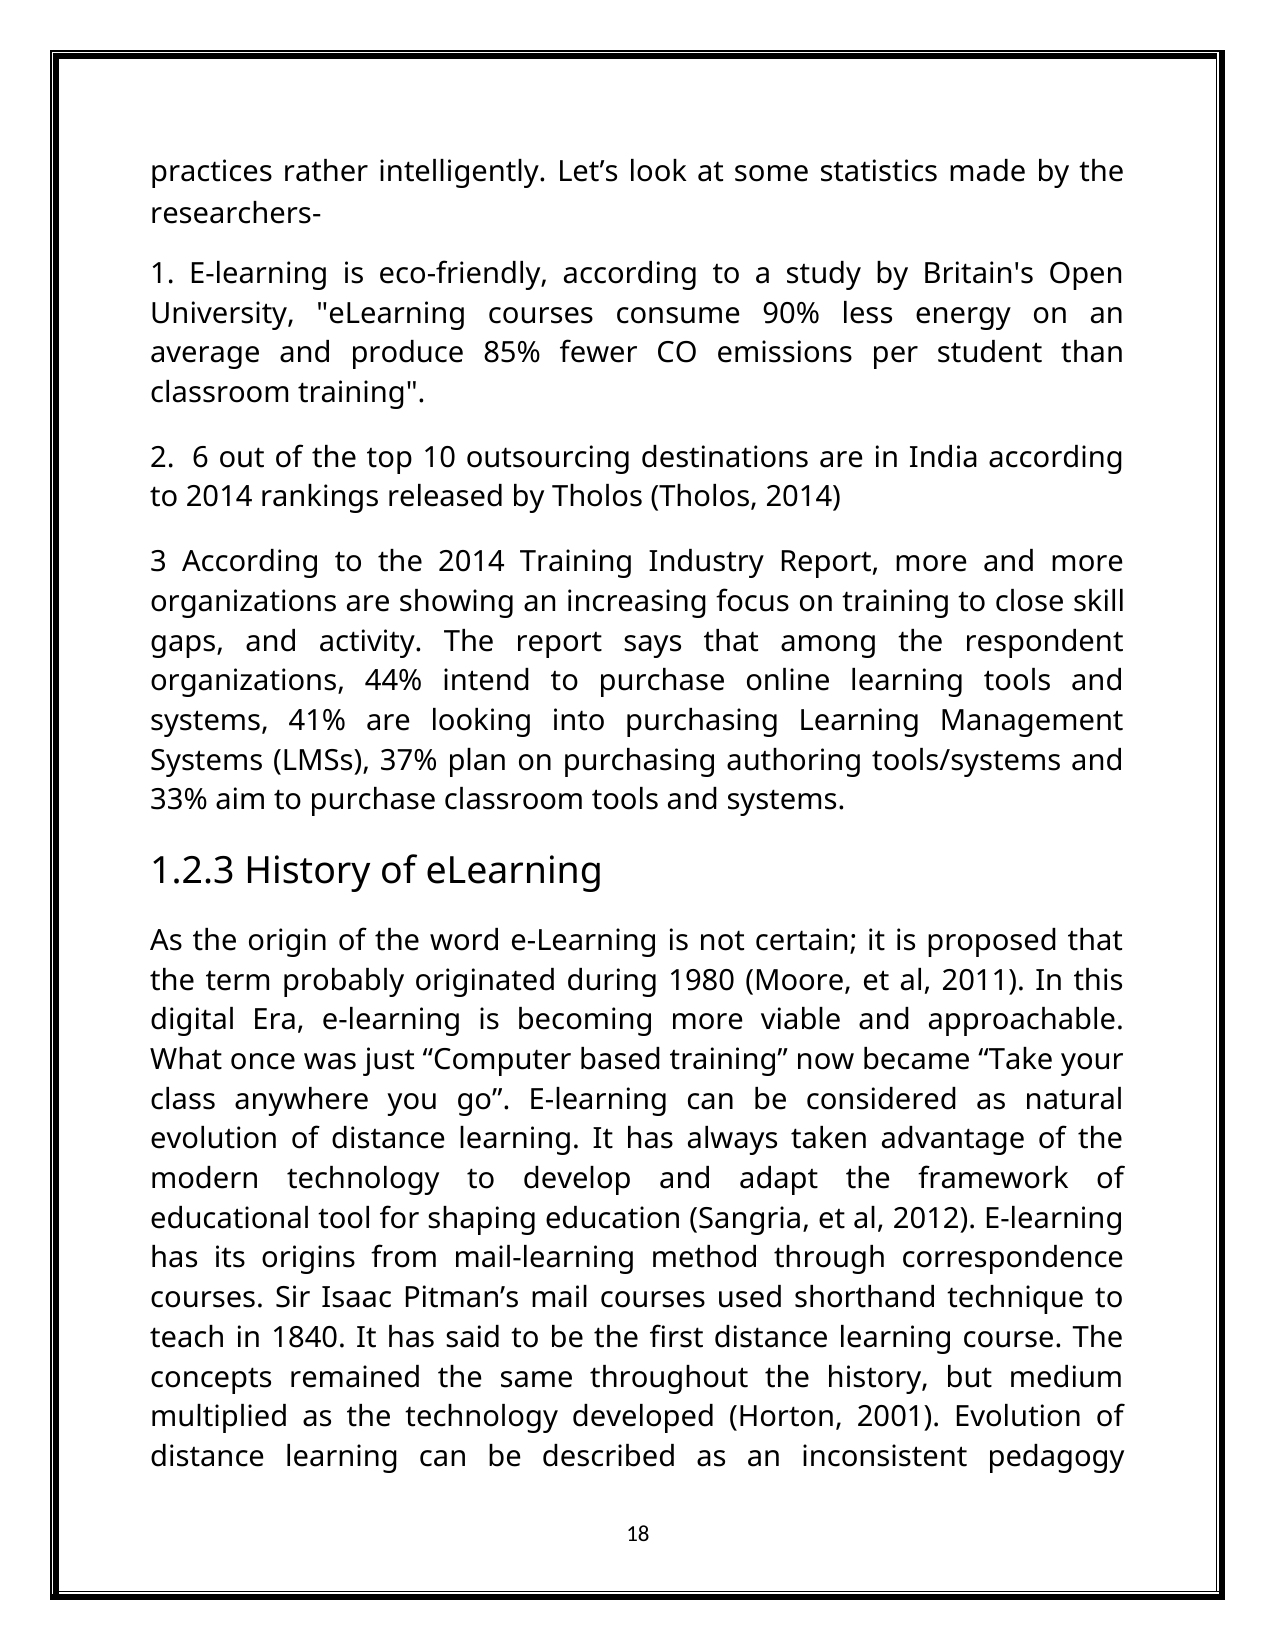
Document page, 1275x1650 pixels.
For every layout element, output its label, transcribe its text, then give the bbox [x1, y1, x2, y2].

text 1.2.3 History of eLearning [150, 843, 1125, 894]
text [150, 150, 1125, 232]
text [150, 919, 1125, 1475]
text 2. 6 out of the top 10 outsourcing destinations are in India according to 2014 rankings released by Tholos (Tholos, 2014) [150, 436, 1125, 515]
text 3 According to the 2014 Training Industry Report, more and more organizations are showing an increasing focus on training to close skill gaps, and activity. The report says that among the respondent organizations, 44% intend to purchase online learning tools and systems, 41% are looking into purchasing Learning Management Systems (LMSs), 37% plan on purchasing authoring tools/systems and 33% aim to purchase classroom tools and systems. [150, 540, 1125, 818]
text 1. E-learning is eco-friendly, according to a study by Britain's Open University, "eLearning courses consume 90% less energy on an average and produce 85% fewer CO emissions per student than classroom training". [150, 252, 1125, 411]
